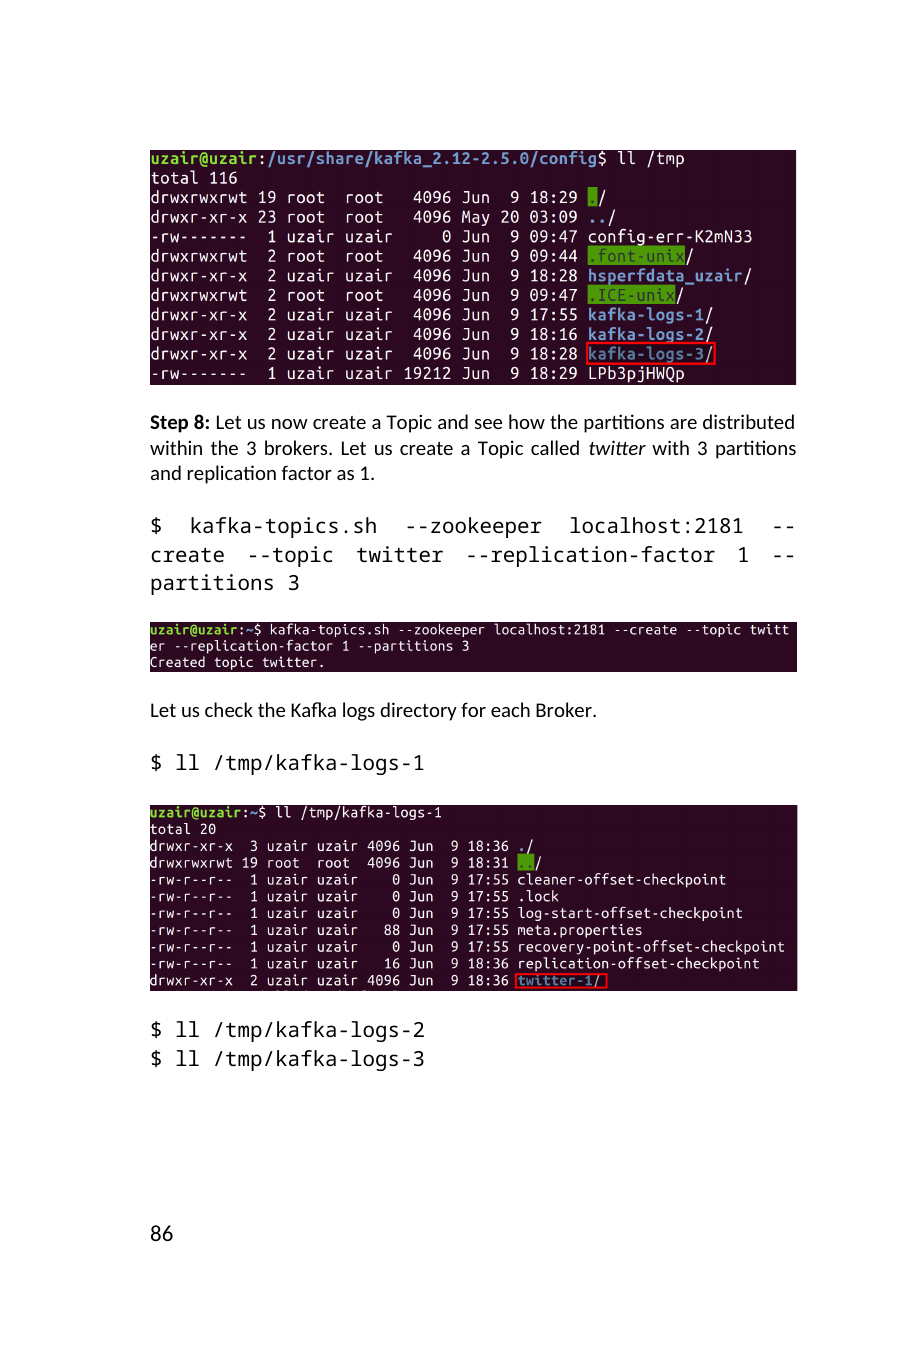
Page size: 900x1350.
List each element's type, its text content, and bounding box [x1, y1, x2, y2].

text Let us check the Kafka logs directory for each Broker. [150, 697, 796, 723]
picture [150, 622, 797, 672]
picture [150, 150, 797, 385]
text $ ll /tmp/kafka-logs-2 [150, 1016, 796, 1044]
text $ ll /tmp/kafka-logs-1 [150, 748, 796, 777]
text Step 8: Let us now create a Topic and see how the partitions are distributed within the 3 brokers. Let us create a Topic called twitter with 3 partitions and replication factor as 1. [150, 410, 796, 486]
picture [150, 805, 798, 991]
text $ kafka-topics.sh --zookeeper localhost:2181 --create --topic twitter --replication-factor 1 --partitions 3 [150, 511, 796, 597]
text $ ll /tmp/kafka-logs-3 [150, 1044, 796, 1072]
